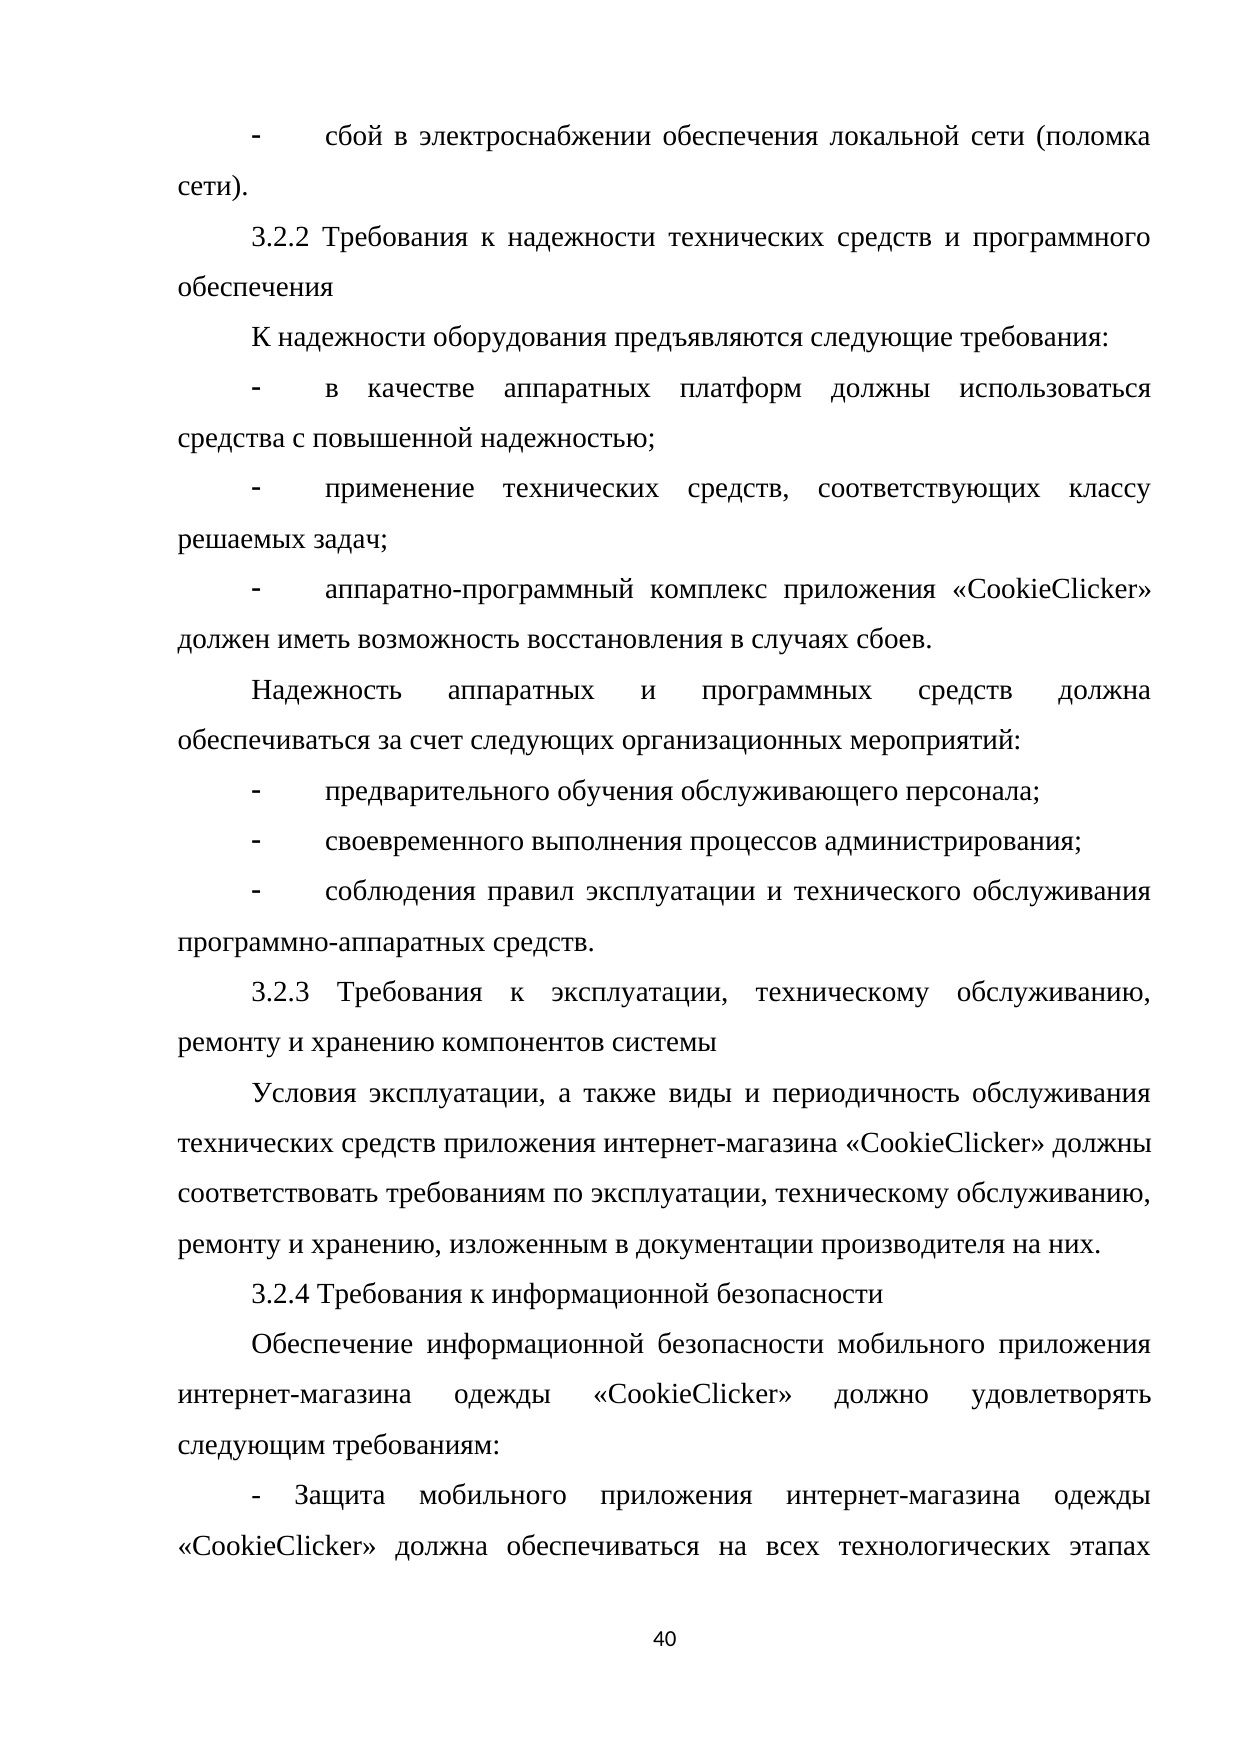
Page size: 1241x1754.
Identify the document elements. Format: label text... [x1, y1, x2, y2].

text К надежности оборудования предъявляются следующие требования: [177, 319, 1152, 353]
text Обеспечение информационной безопасности мобильного приложения интернет-магазина одежды «CookieClicker» должно удовлетворять следующим требованиям: [177, 1326, 1152, 1461]
text Надежность аппаратных и программных средств должна обеспечиваться за счет следующих организационных мероприятий: [177, 672, 1152, 756]
list аппаратно-программный комплекс приложения «CookieClicker» должен иметь возможность восстановления в случаях сбоев. [177, 571, 1152, 655]
list своевременного выполнения процессов администрирования; [177, 823, 1152, 857]
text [177, 1477, 1152, 1561]
list в качестве аппаратных платформ должны использоваться средства с повышенной надежностью; [177, 370, 1152, 454]
text 3.2.2 Требования к надежности технических средств и программного обеспечения [177, 219, 1152, 303]
list предварительного обучения обслуживающего персонала; [177, 773, 1152, 806]
text 3.2.3 Требования к эксплуатации, техническому обслуживанию, ремонту и хранению компонентов системы [177, 974, 1152, 1058]
list сбой в электроснабжении обеспечения локальной сети (поломка сети). [177, 118, 1152, 202]
text Условия эксплуатации, а также виды и периодичность обслуживания технических средств приложения интернет-магазина «CookieClicker» должны соответствовать требованиям по эксплуатации, техническому обслуживанию, ремонту и хранению, изложенным в документации производителя на них. [177, 1075, 1152, 1259]
list применение технических средств, соответствующих классу решаемых задач; [177, 471, 1152, 554]
list соблюдения правил эксплуатации и технического обслуживания программно-аппаратных средств. [177, 873, 1152, 957]
text 3.2.4 Требования к информационной безопасности [177, 1276, 1152, 1309]
